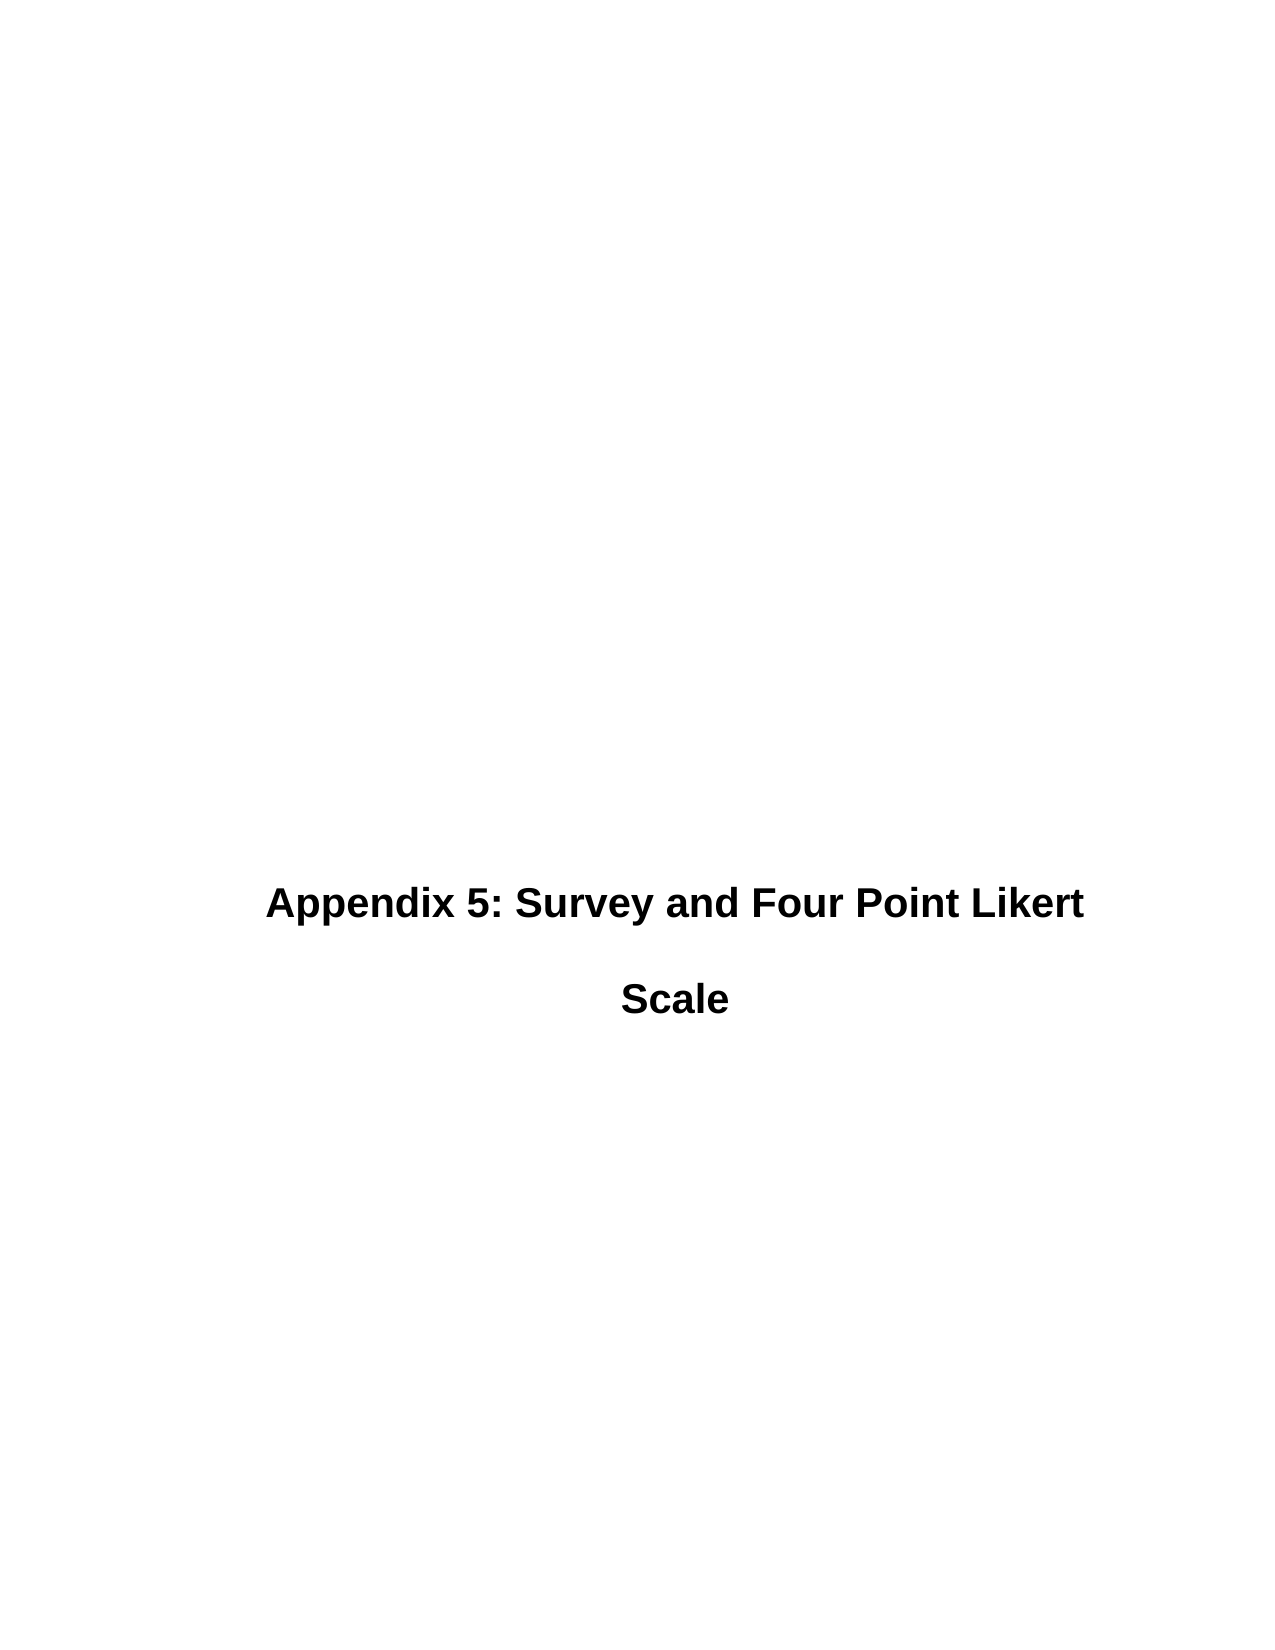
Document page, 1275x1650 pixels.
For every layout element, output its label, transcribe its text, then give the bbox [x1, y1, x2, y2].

text Appendix 5: Survey and Four Point Likert Scale [225, 878, 1125, 1022]
